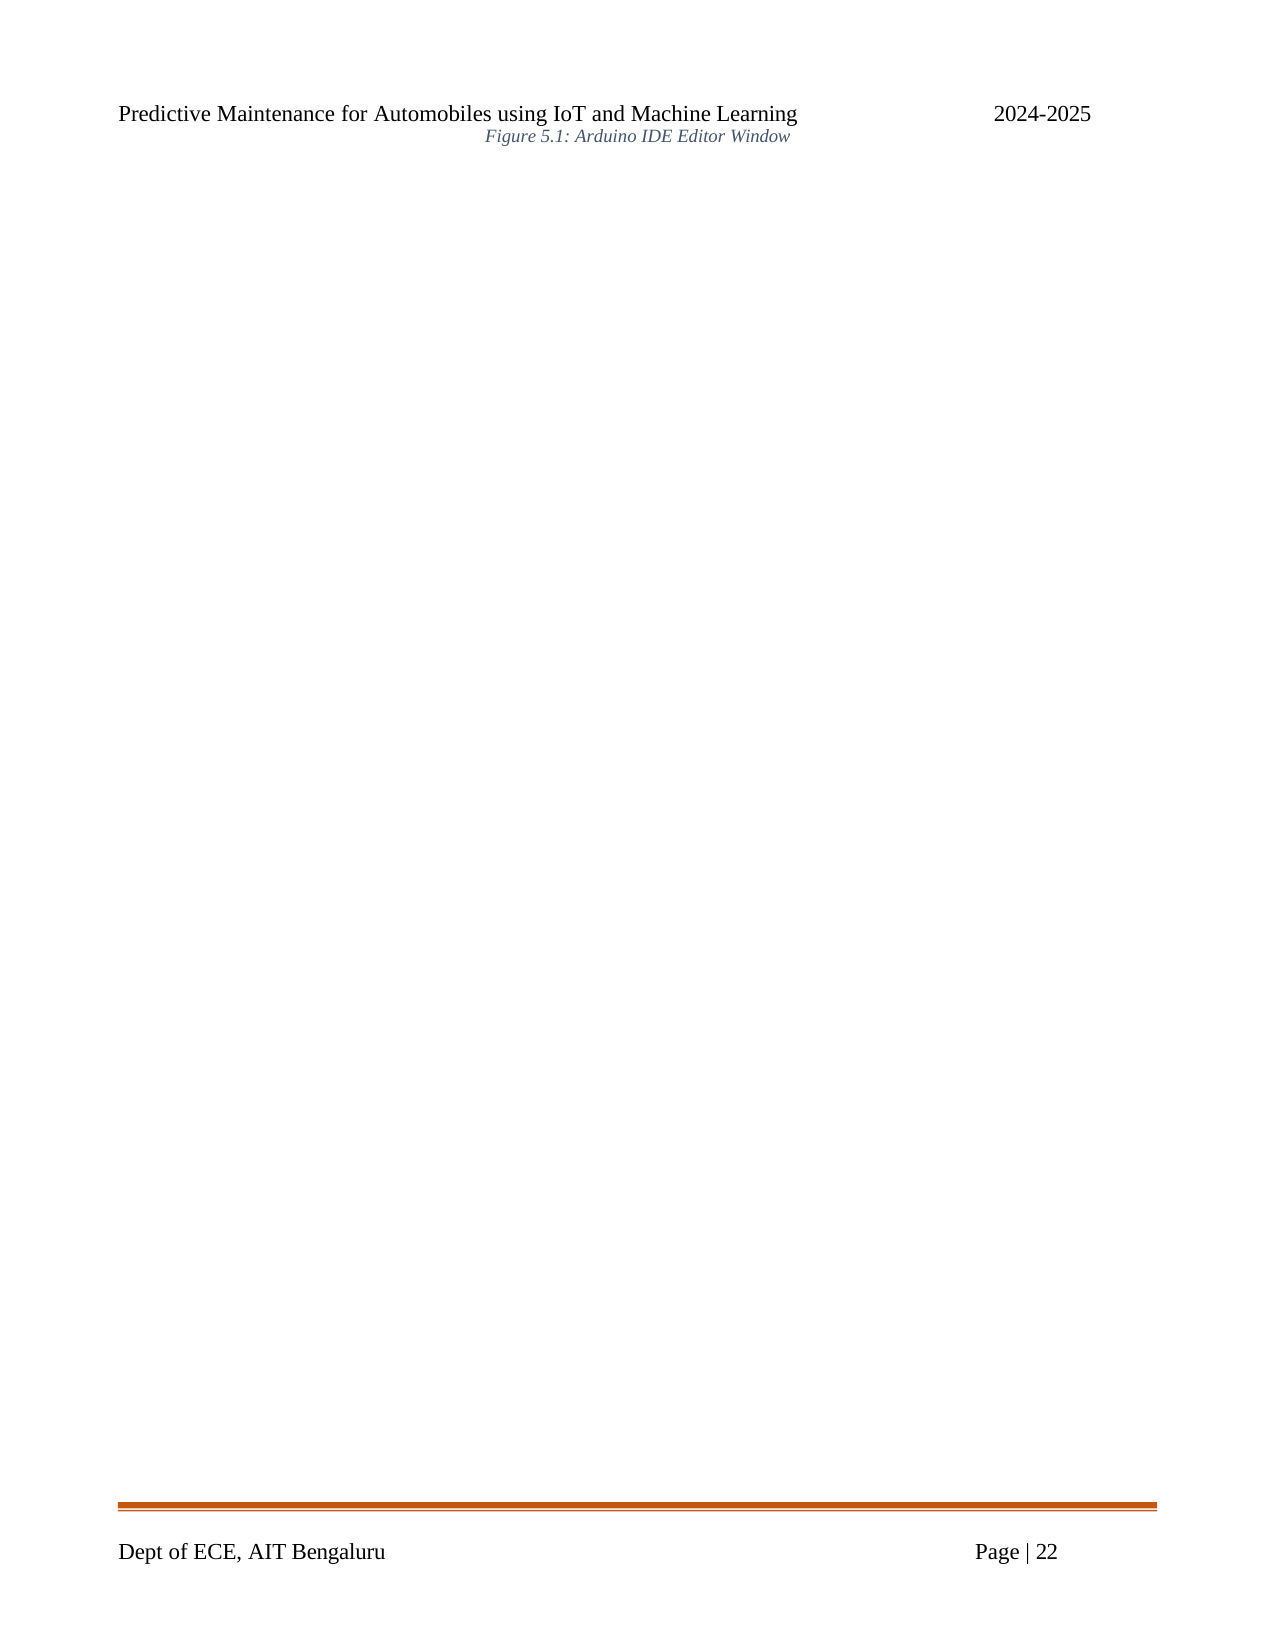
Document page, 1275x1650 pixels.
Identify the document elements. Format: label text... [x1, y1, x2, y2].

text Figure 5.1: Arduino IDE Editor Window [112, 125, 1163, 147]
